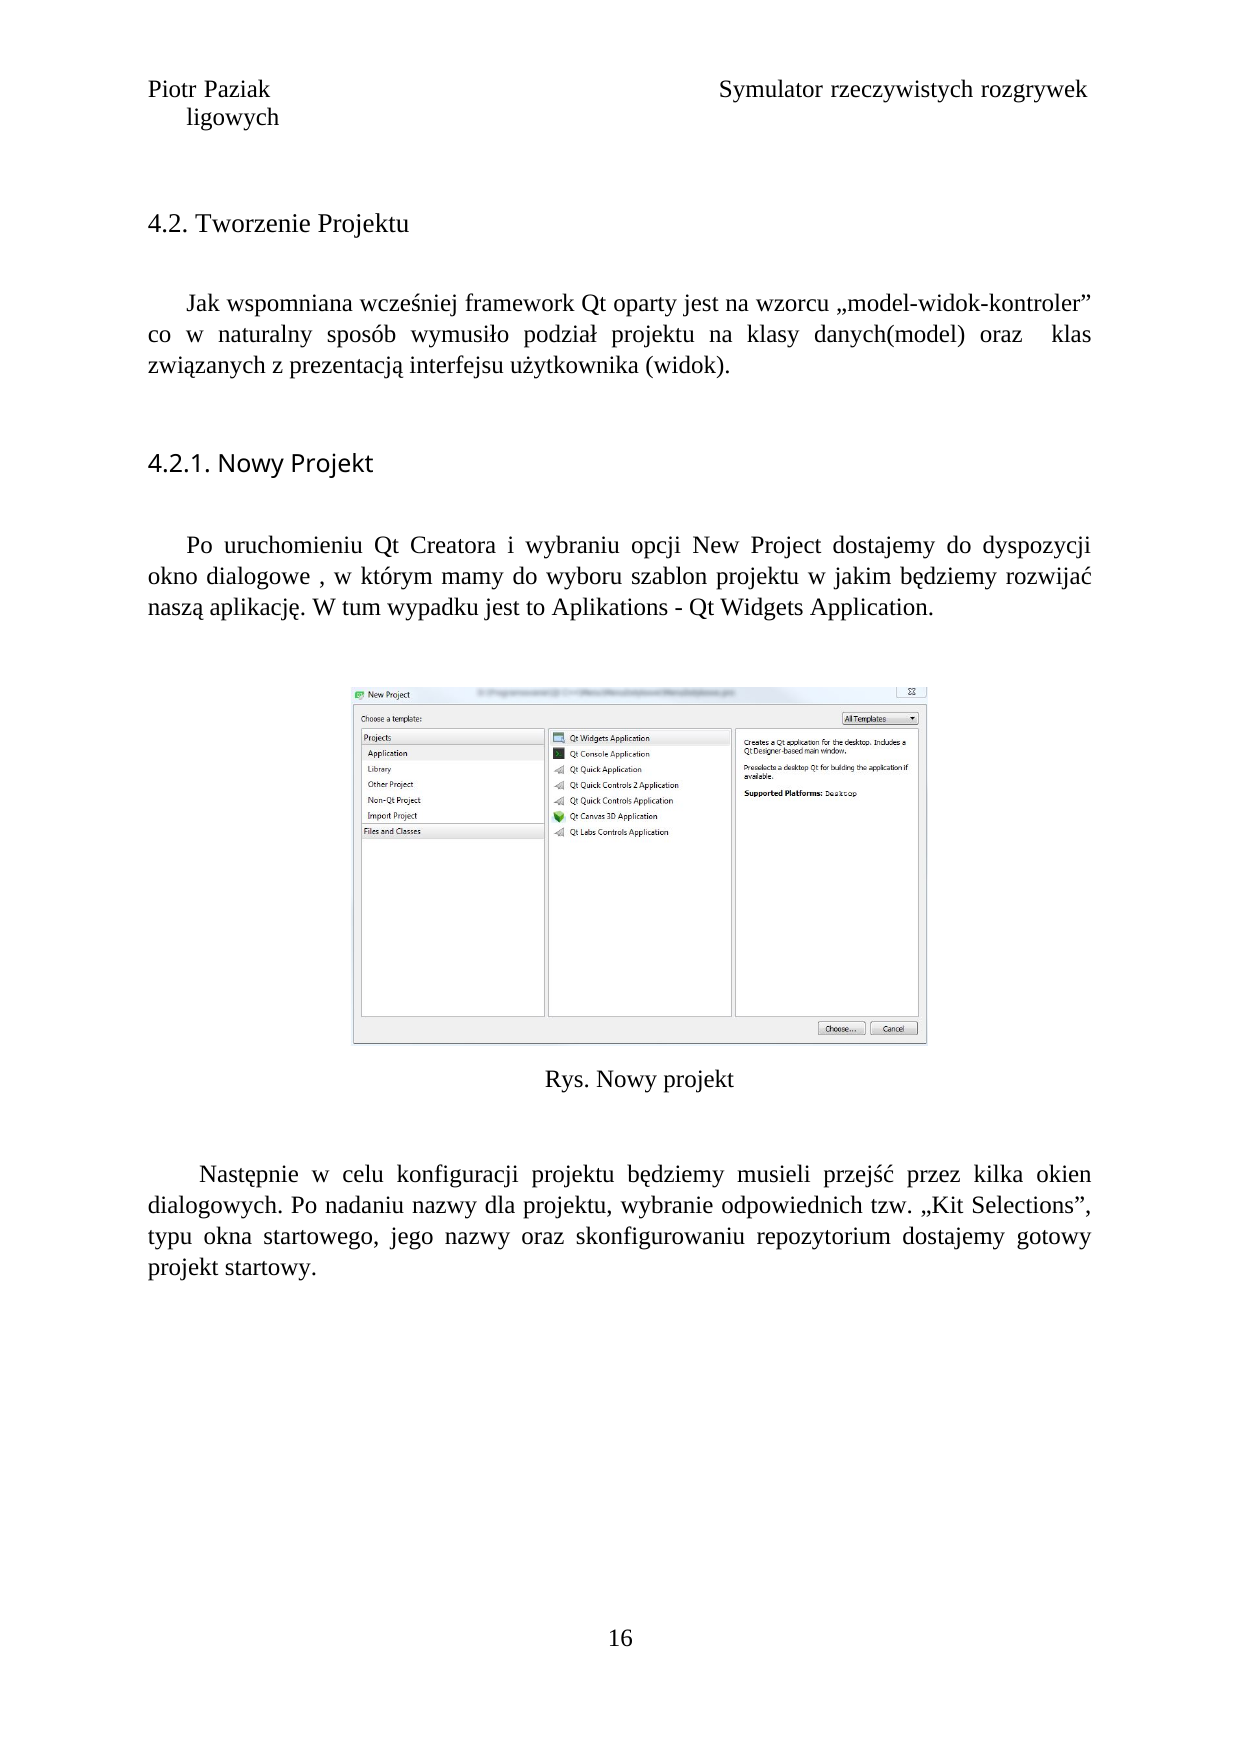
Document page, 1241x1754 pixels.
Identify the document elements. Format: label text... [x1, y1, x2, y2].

text Rys. Nowy projekt [148, 1064, 1092, 1093]
picture [350, 687, 928, 1046]
text Po uruchomieniu Qt Creatora i wybraniu opcji New Project dostajemy do dyspozycji okno dialogowe , w którym mamy do wyboru szablon projektu w jakim będziemy rozwijać naszą aplikację. W tum wypadku jest to Aplikations - Qt Widgets Application. [148, 530, 1092, 621]
text Jak wspomniana wcześniej framework Qt oparty jest na wzorcu „model-widok-kontroler” co w naturalny sposób wymusiło podział projektu na klasy danych(model) oraz klas związanych z prezentacją interfejsu użytkownika (widok). [148, 288, 1092, 379]
subtitle 4.2.1. Nowy Projekt [148, 446, 1092, 480]
subtitle 4.2. Tworzenie Projektu [148, 207, 1092, 239]
text Następnie w celu konfiguracji projektu będziemy musieli przejść przez kilka okien dialogowych. Po nadaniu nazwy dla projektu, wybranie odpowiednich tzw. „Kit Selections”, typu okna startowego, jego nazwy oraz skonfigurowaniu repozytorium dostajemy gotowy projekt startowy. [148, 1159, 1092, 1281]
